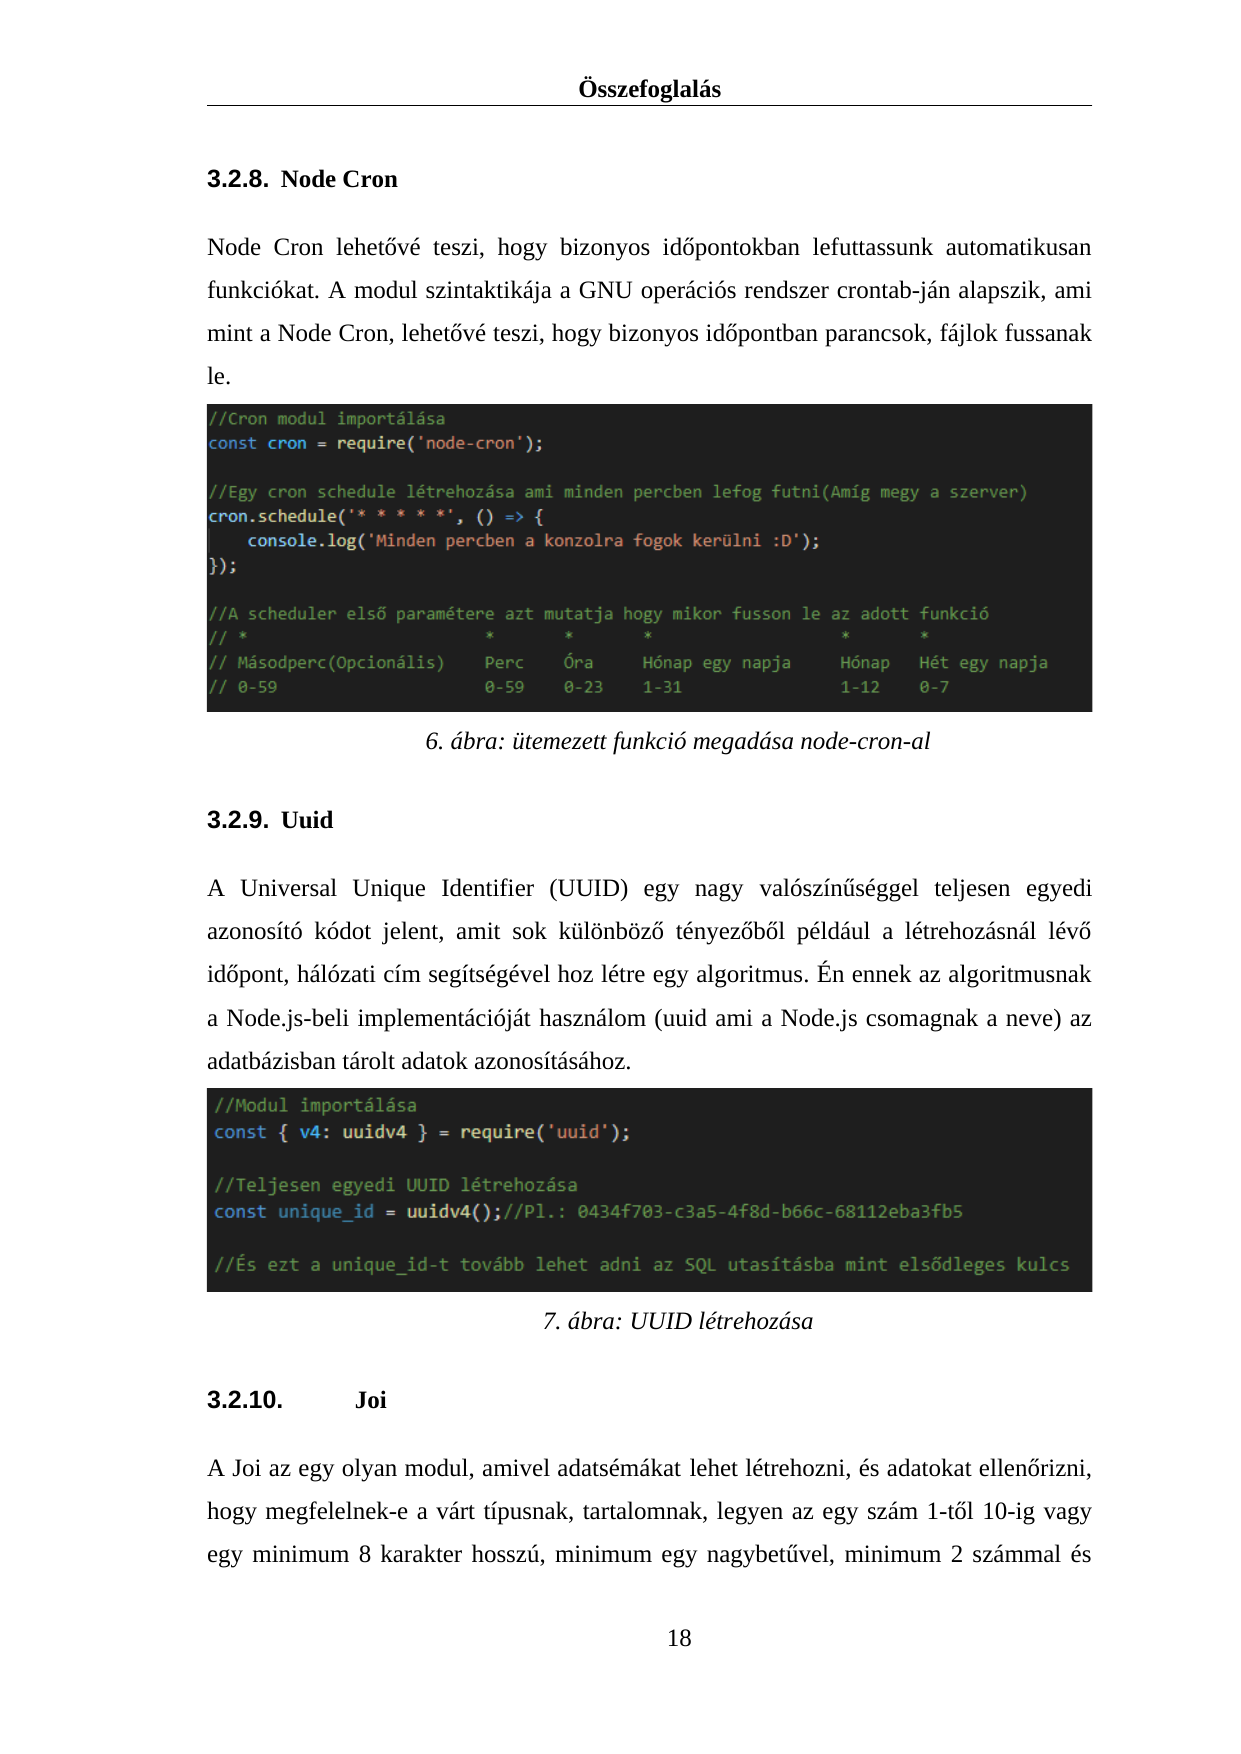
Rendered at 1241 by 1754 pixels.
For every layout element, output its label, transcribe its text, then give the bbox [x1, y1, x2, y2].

picture [206, 1088, 1093, 1292]
subtitle Uuid [207, 805, 1092, 834]
text Node Cron lehetővé teszi, hogy bizonyos időpontokban lefuttassunk automatikusan funkciókat. A modul szintaktikája a GNU operációs rendszer crontab-ján alapszik, ami mint a Node Cron, lehetővé teszi, hogy bizonyos időpontban parancsok, fájlok fussanak le. [207, 232, 1092, 390]
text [207, 1453, 1092, 1568]
text 7. ábra: UUID létrehozása [207, 1306, 1092, 1335]
text A Universal Unique Identifier (UUID) egy nagy valószínűséggel teljesen egyedi azonosító kódot jelent, amit sok különböző tényezőből például a létrehozásnál lévő időpont, hálózati cím segítségével hoz létre egy algoritmus. Én ennek az algoritmusnak a Node.js-beli implementációját használom (uuid ami a Node.js csomagnak a neve) az adatbázisban tárolt adatok azonosításához. [207, 873, 1092, 1074]
subtitle Node Cron [207, 164, 1092, 192]
subtitle Joi [207, 1385, 1092, 1414]
picture [206, 404, 1093, 712]
text 6. ábra: ütemezett funkció megadása node-cron-al [207, 726, 1092, 755]
